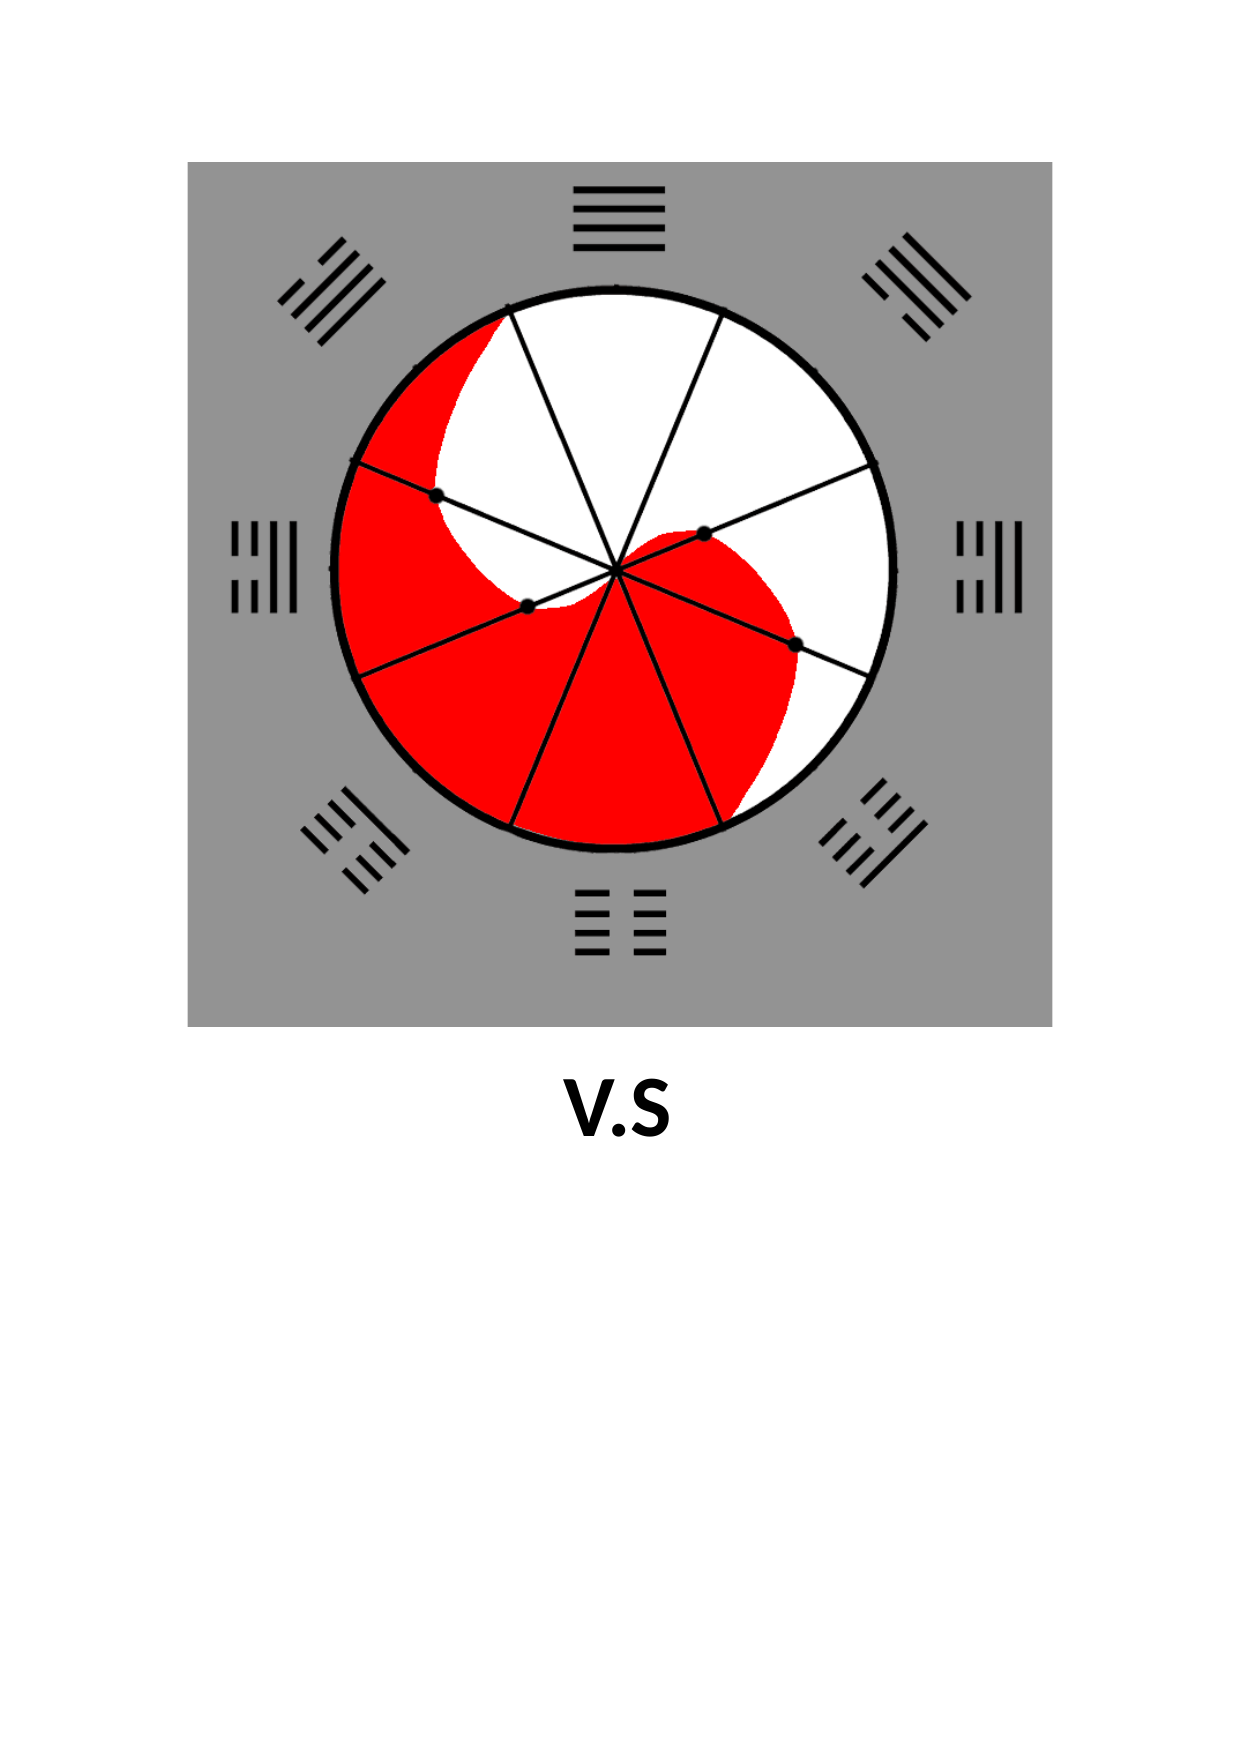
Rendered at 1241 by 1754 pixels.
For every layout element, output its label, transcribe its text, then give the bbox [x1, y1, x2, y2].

text V.S [187, 1039, 1053, 1169]
picture [187, 162, 1053, 1027]
